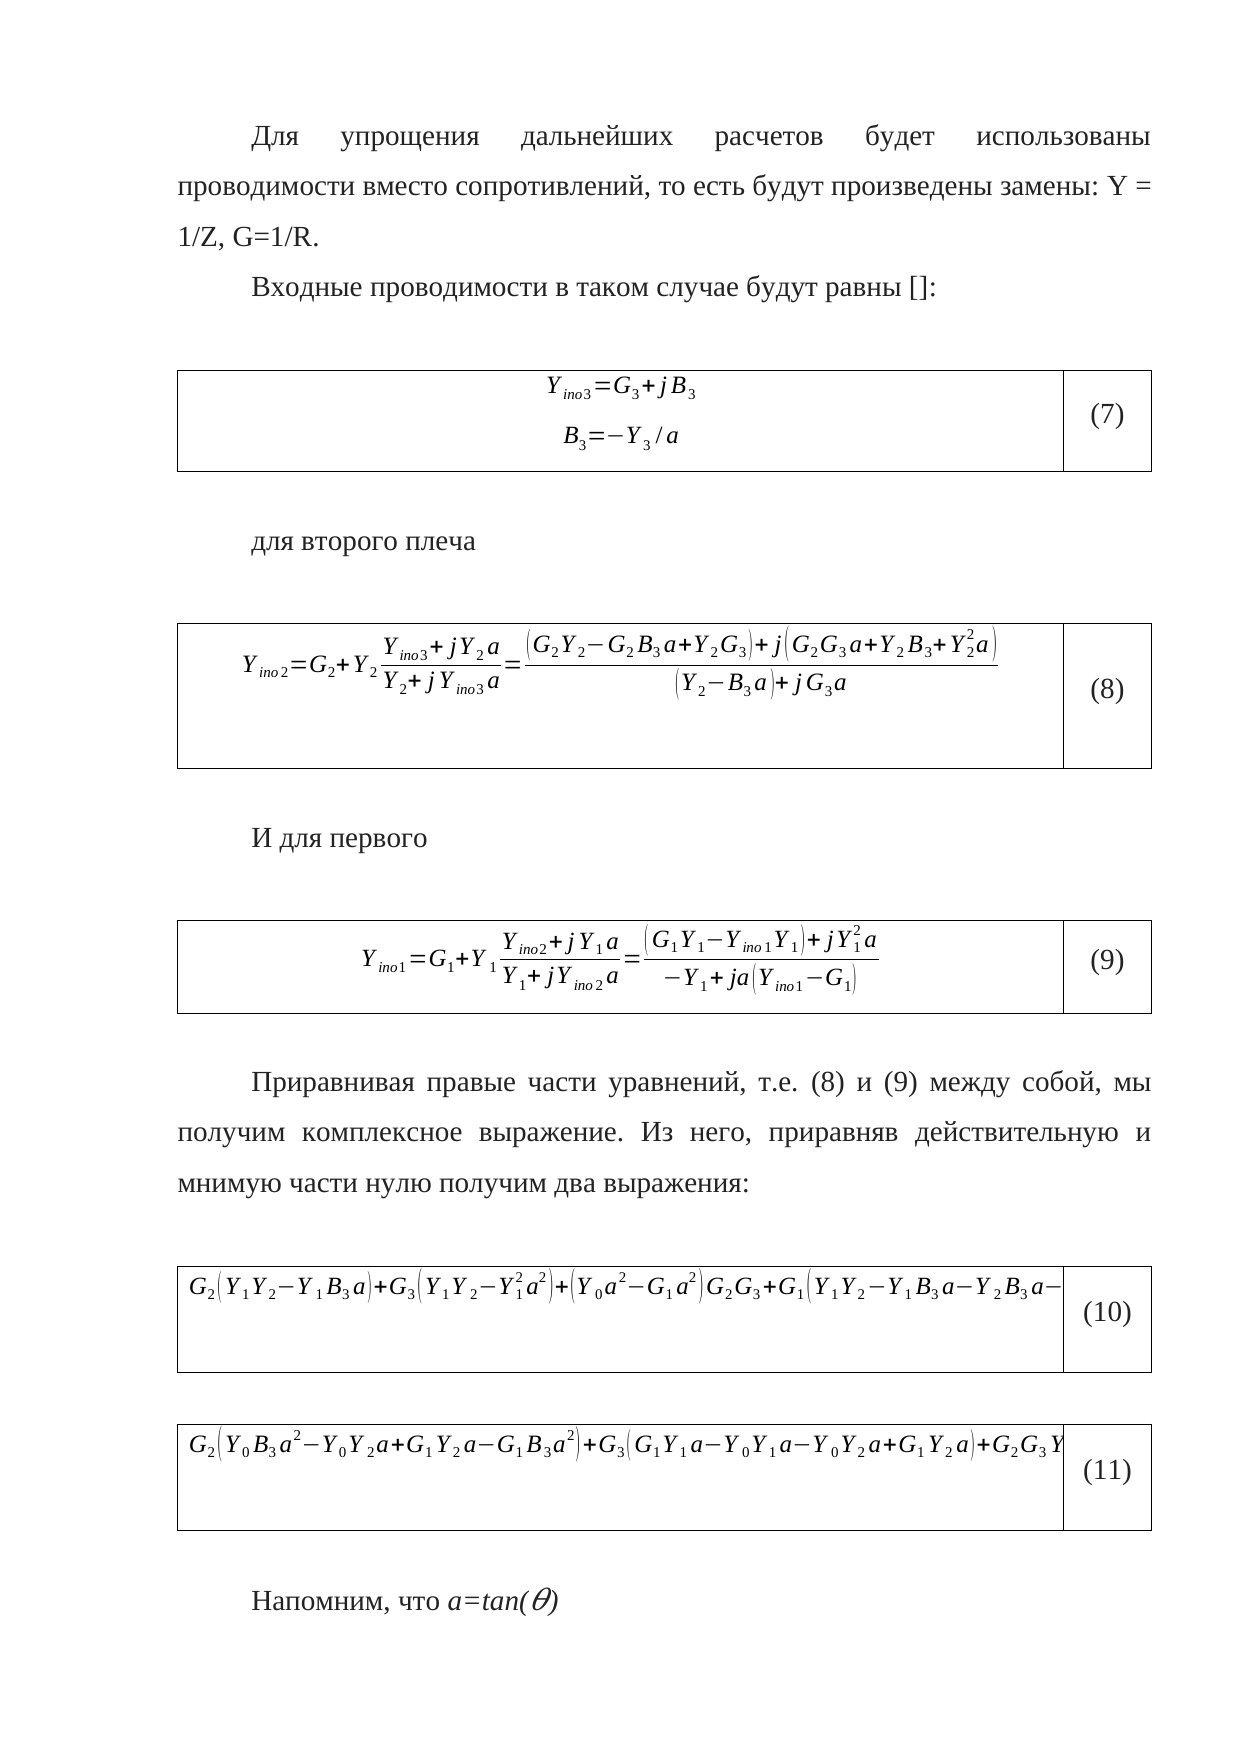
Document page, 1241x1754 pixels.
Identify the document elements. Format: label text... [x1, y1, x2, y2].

text Приравнивая правые части уравнений, т.е. (8) и (9) между собой, мы получим комплексное выражение. Из него, приравняв действительную и мнимую части нулю получим два выражения: [177, 1064, 1152, 1198]
table_header (8) [1064, 624, 1151, 768]
text Для упрощения дальнейших расчетов будет использованы проводимости вместо сопротивлений, то есть будут произведены замены: Y = 1/Z, G=1/R. [177, 118, 1152, 252]
table_header [178, 921, 1063, 1013]
table_header (11) [1064, 1425, 1151, 1530]
table_header [178, 371, 1063, 471]
text И для первого [177, 820, 1152, 853]
table_header (7) [1064, 371, 1151, 471]
text Входные проводимости в таком случае будут равны []: [177, 269, 1152, 303]
text для второго плеча [177, 523, 1152, 556]
table_header (10) [1064, 1267, 1151, 1372]
table_header (9) [1064, 921, 1151, 1013]
table_header [178, 1425, 1063, 1530]
text Напомним, что a=tan(𝜃) [549, 1582, 1152, 1617]
text Напомним, что a=tan(𝜃) [177, 1582, 529, 1617]
table_header [178, 624, 1063, 768]
table_header [178, 1267, 1063, 1372]
